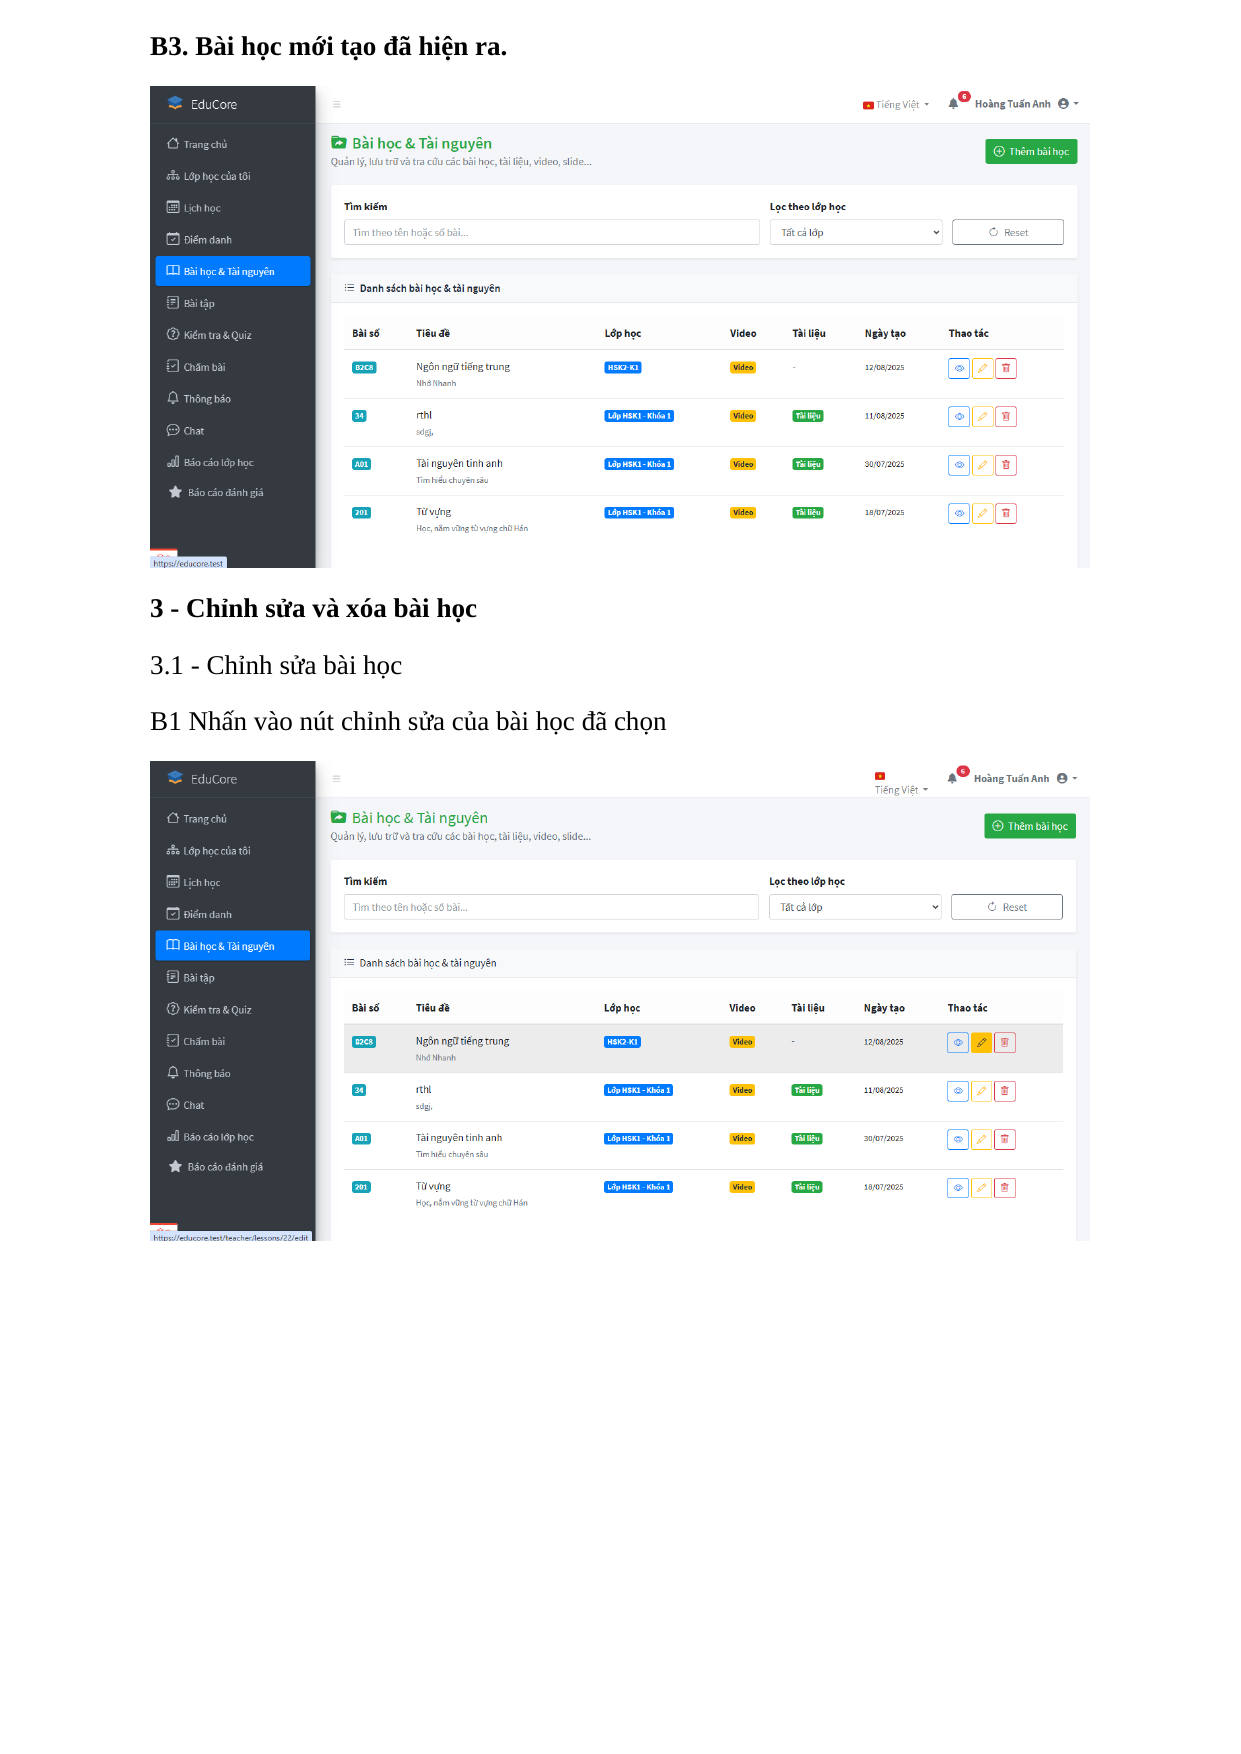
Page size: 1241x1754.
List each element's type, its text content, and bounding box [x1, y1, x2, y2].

subtitle B1 Nhấn vào nút chỉnh sửa của bài học đã chọn [150, 705, 1090, 736]
subtitle 3 - Chỉnh sửa và xóa bài học [150, 593, 1090, 624]
picture [150, 761, 1091, 1241]
picture [150, 86, 1091, 568]
subtitle 3.1 - Chỉnh sửa bài học [150, 649, 1090, 680]
subtitle B3. Bài học mới tạo đã hiện ra. [150, 30, 1090, 61]
